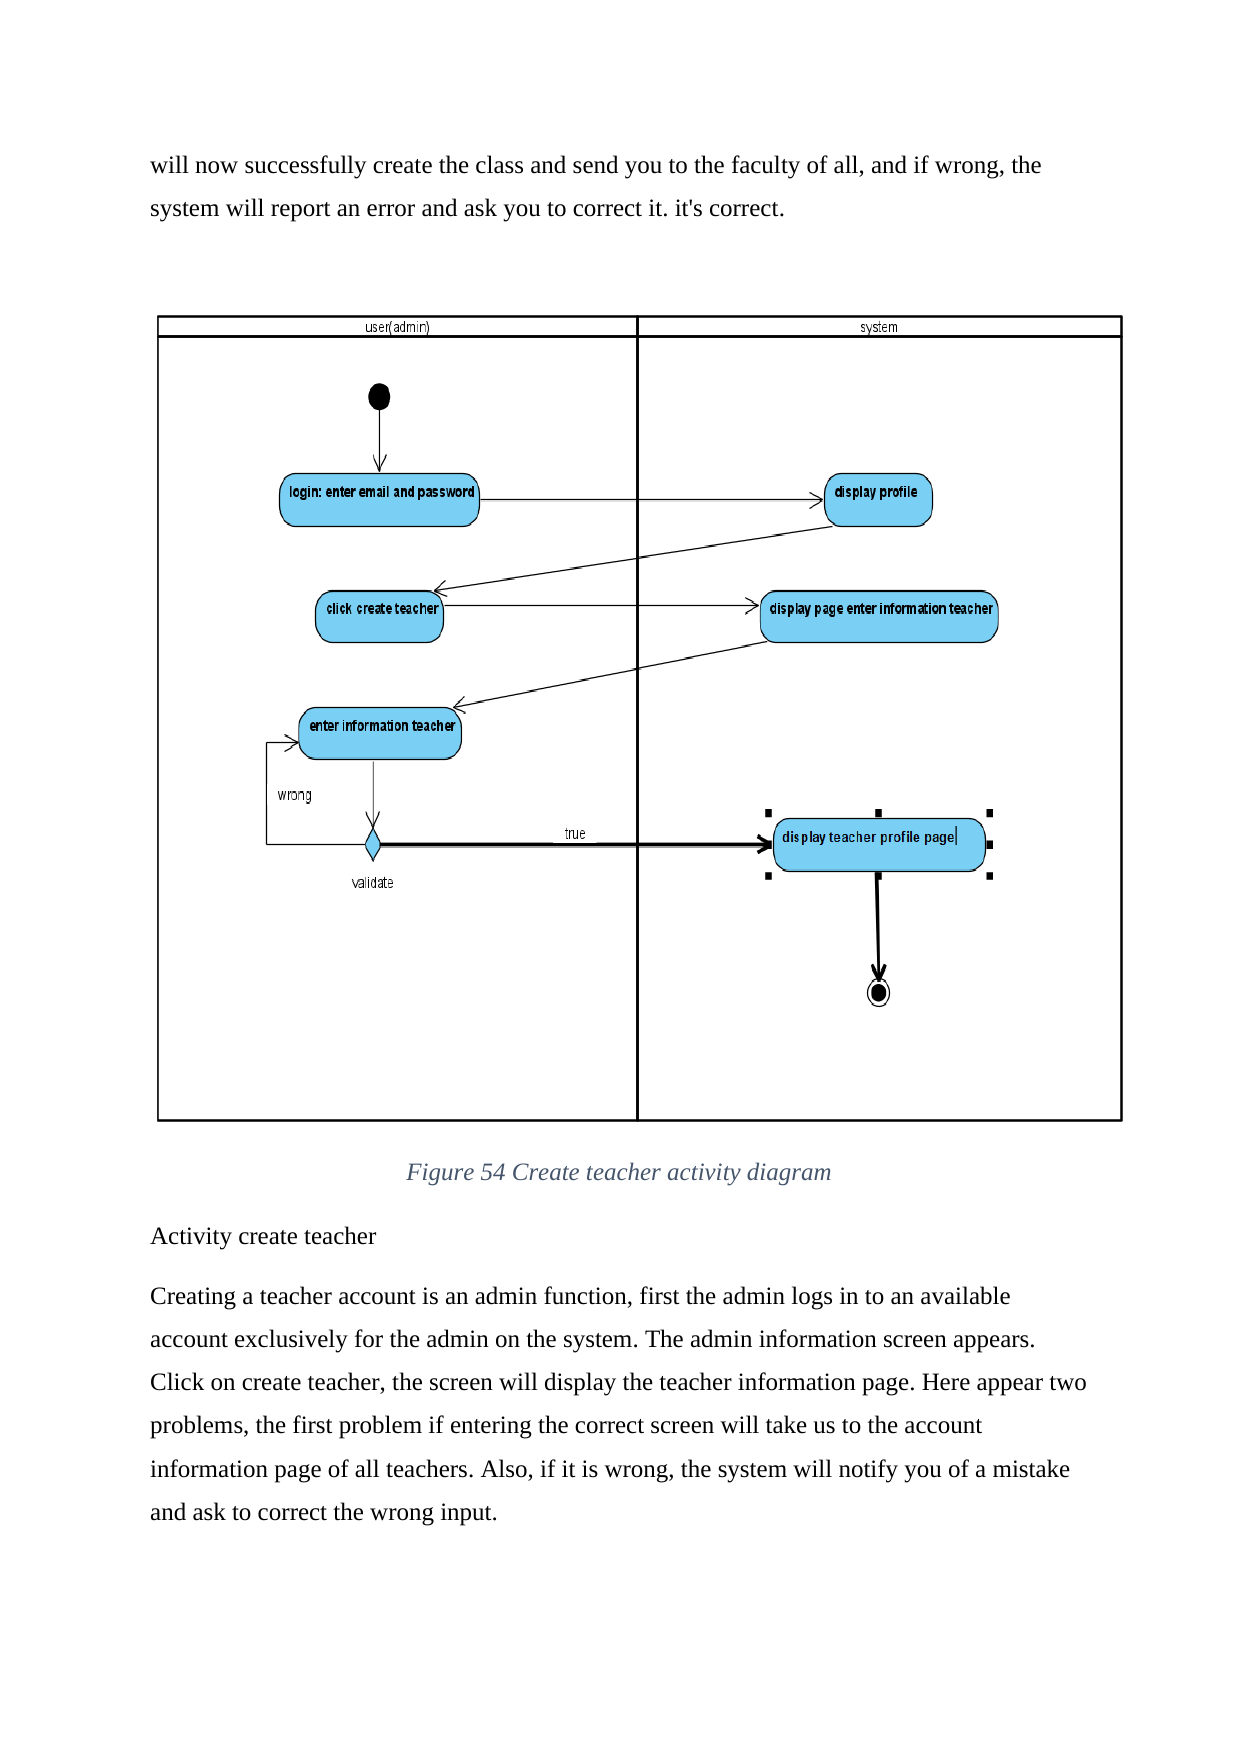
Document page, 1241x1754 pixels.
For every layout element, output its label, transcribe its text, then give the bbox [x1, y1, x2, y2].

text Creating a teacher account is an admin function, first the admin logs in to an available account exclusively for the admin on the system. The admin information screen appears. Click on create teacher, the screen will display the teacher information page. Here appear two problems, the first problem if entering the correct screen will take us to the account information page of all teachers. Also, if it is wrong, the system will notify you of a mistake and ask to correct the wrong input. [150, 1281, 1090, 1526]
text Figure 54 Create teacher activity diagram [150, 1157, 1090, 1186]
text Activity create teacher [150, 1221, 1090, 1250]
picture [150, 312, 1125, 1127]
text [150, 150, 1090, 222]
